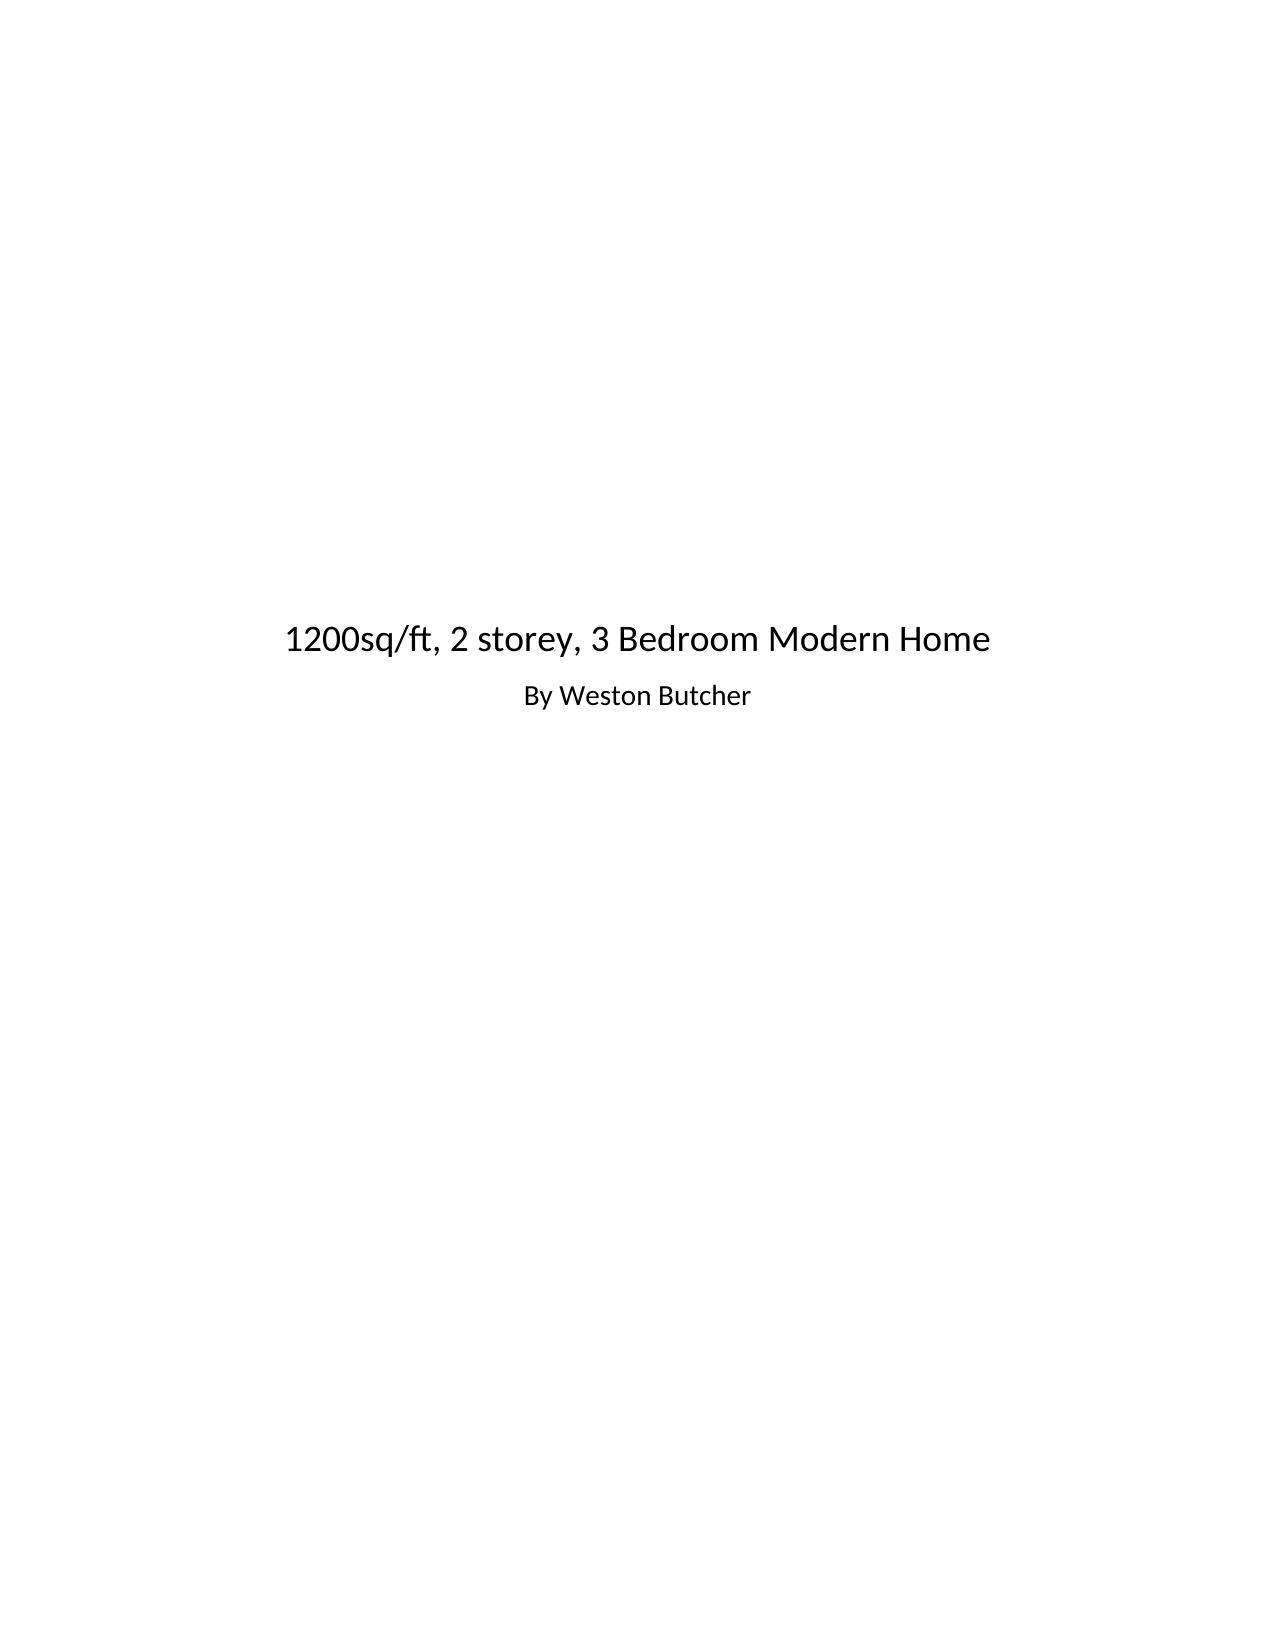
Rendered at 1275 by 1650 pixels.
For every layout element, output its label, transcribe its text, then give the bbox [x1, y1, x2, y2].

text By Weston Butcher [150, 677, 1125, 713]
text 1200sq/ft, 2 storey, 3 Bedroom Modern Home [150, 615, 1125, 661]
